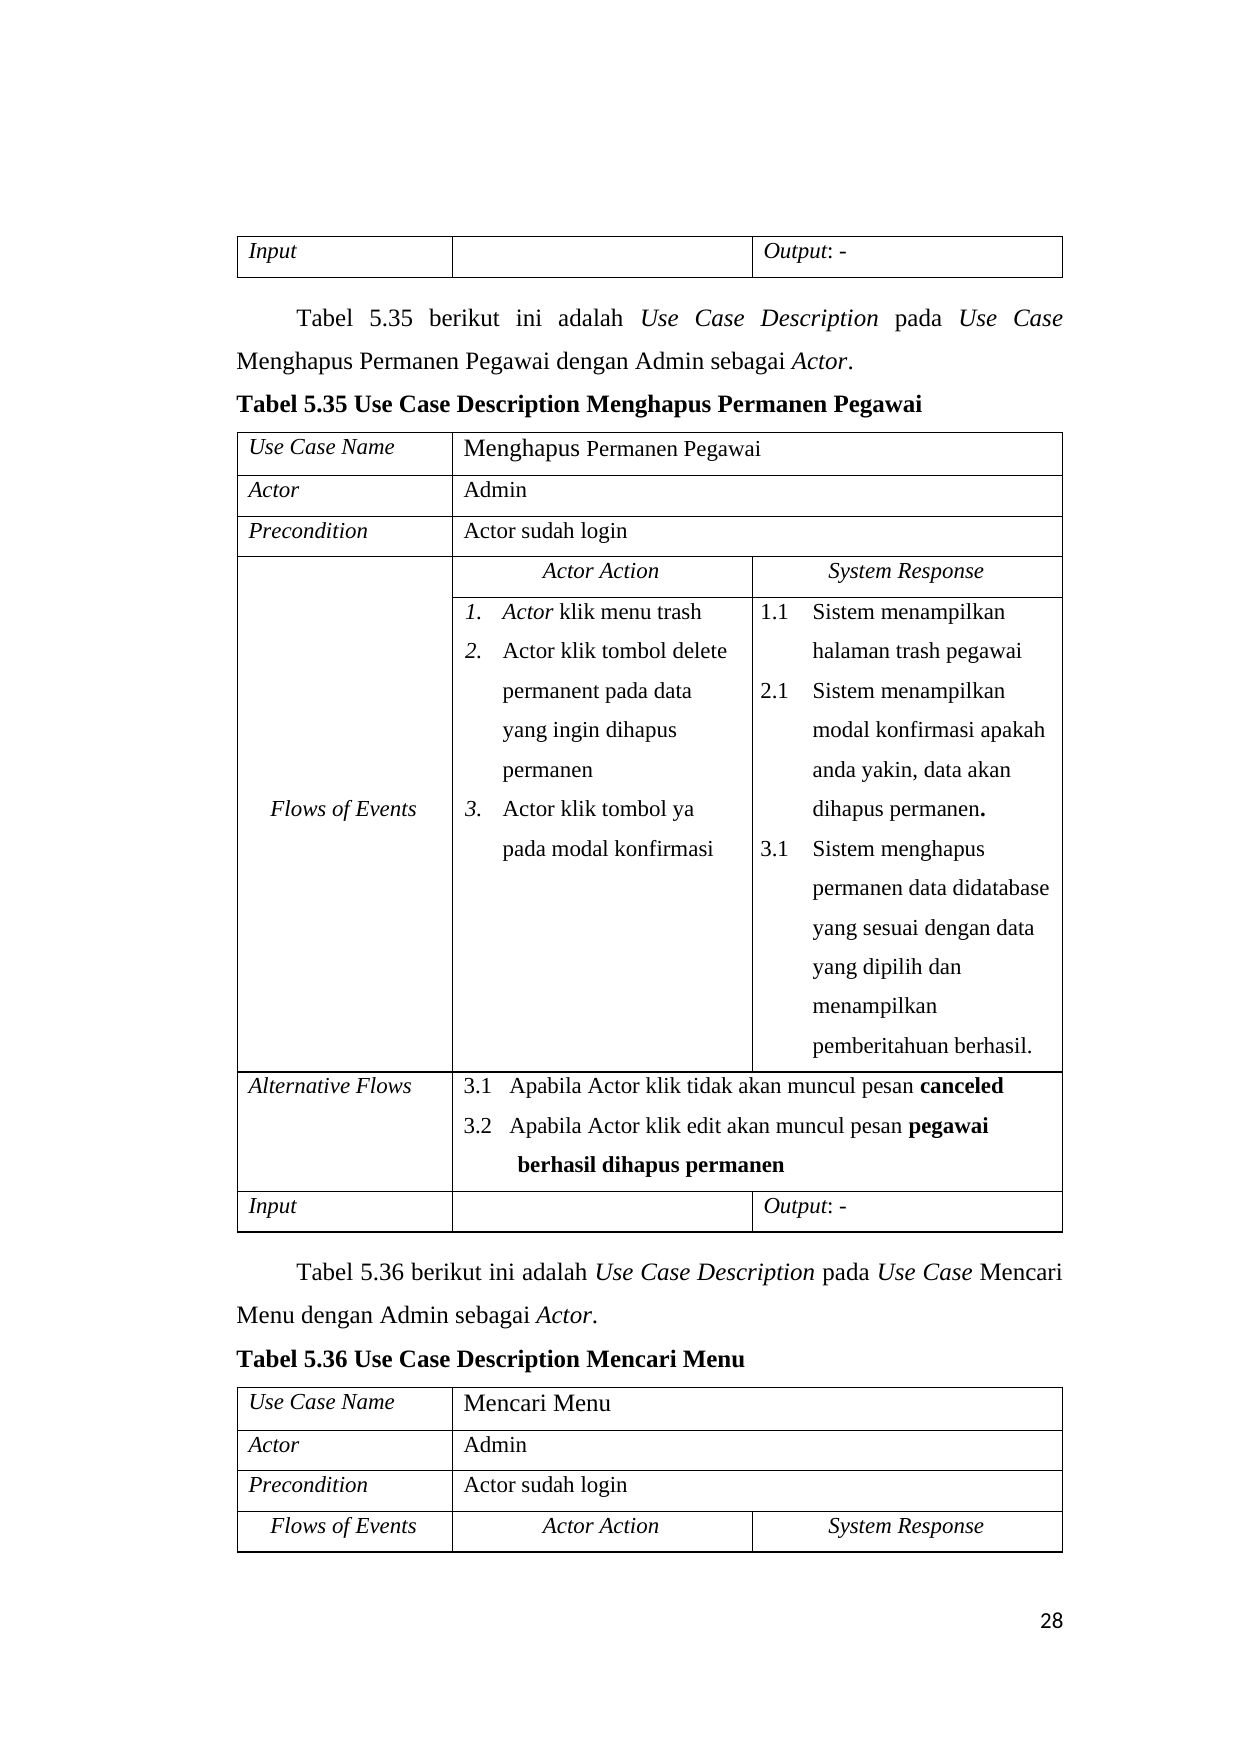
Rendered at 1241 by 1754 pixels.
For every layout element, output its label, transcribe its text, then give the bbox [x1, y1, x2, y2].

table_cell Actor [238, 1431, 452, 1470]
table_cell Sistem menampilkan halaman trash pegawai Sistem menampilkan modal konfirmasi apakah anda yakin, data akan dihapus permanen. Sistem menghapus permanen data didatabase yang sesuai dengan data yang dipilih dan menampilkan pemberitahuan berhasil. [753, 598, 1062, 1071]
table_cell System Response [753, 557, 1062, 597]
table_cell Actor sudah login [453, 1471, 1062, 1511]
table_header Mencari Menu [453, 1388, 1062, 1430]
table_cell Actor klik menu trash Actor klik tombol delete permanent pada data yang ingin dihapus permanen Actor klik tombol ya pada modal konfirmasi [453, 598, 752, 1071]
table_cell 3.1 Apabila Actor klik tidak akan muncul pesan canceled 3.2 Apabila Actor klik edit akan muncul pesan pegawai berhasil dihapus permanen [453, 1073, 1062, 1191]
table_header Use Case Name [238, 433, 452, 475]
table_header Use Case Name [238, 1388, 452, 1430]
table_cell Precondition [238, 517, 452, 556]
table_cell Alternative Flows [238, 1073, 452, 1191]
table_cell Output: - [753, 237, 1062, 277]
table_cell Actor [238, 476, 452, 516]
text Tabel 5.36 berikut ini adalah Use Case Description pada Use Case Mencari Menu dengan Admin sebagai Actor. [236, 1257, 1063, 1329]
table_cell Precondition [238, 1471, 452, 1511]
table_header Menghapus Permanen Pegawai [453, 433, 1062, 475]
table_cell [453, 1192, 752, 1231]
table_cell Admin [453, 476, 1062, 516]
table_cell Actor Action [453, 557, 752, 597]
text Tabel 5.35 berikut ini adalah Use Case Description pada Use Case Menghapus Permanen Pegawai dengan Admin sebagai Actor. [236, 303, 1063, 375]
text Tabel 5.36 Use Case Description Mencari Menu [236, 1344, 1063, 1372]
table_cell Input [238, 1192, 452, 1231]
table_cell [453, 237, 752, 277]
table_cell Flows of Events [238, 557, 452, 1071]
table_cell Actor sudah login [453, 517, 1062, 556]
table_cell System Response [753, 1512, 1062, 1551]
table_cell Output: - [753, 1192, 1062, 1231]
text Tabel 5.35 Use Case Description Menghapus Permanen Pegawai [236, 389, 1063, 418]
table_cell Flows of Events [238, 1512, 452, 1551]
table_cell Input [238, 237, 452, 277]
table_cell Actor Action [453, 1512, 752, 1551]
table_cell Admin [453, 1431, 1062, 1470]
